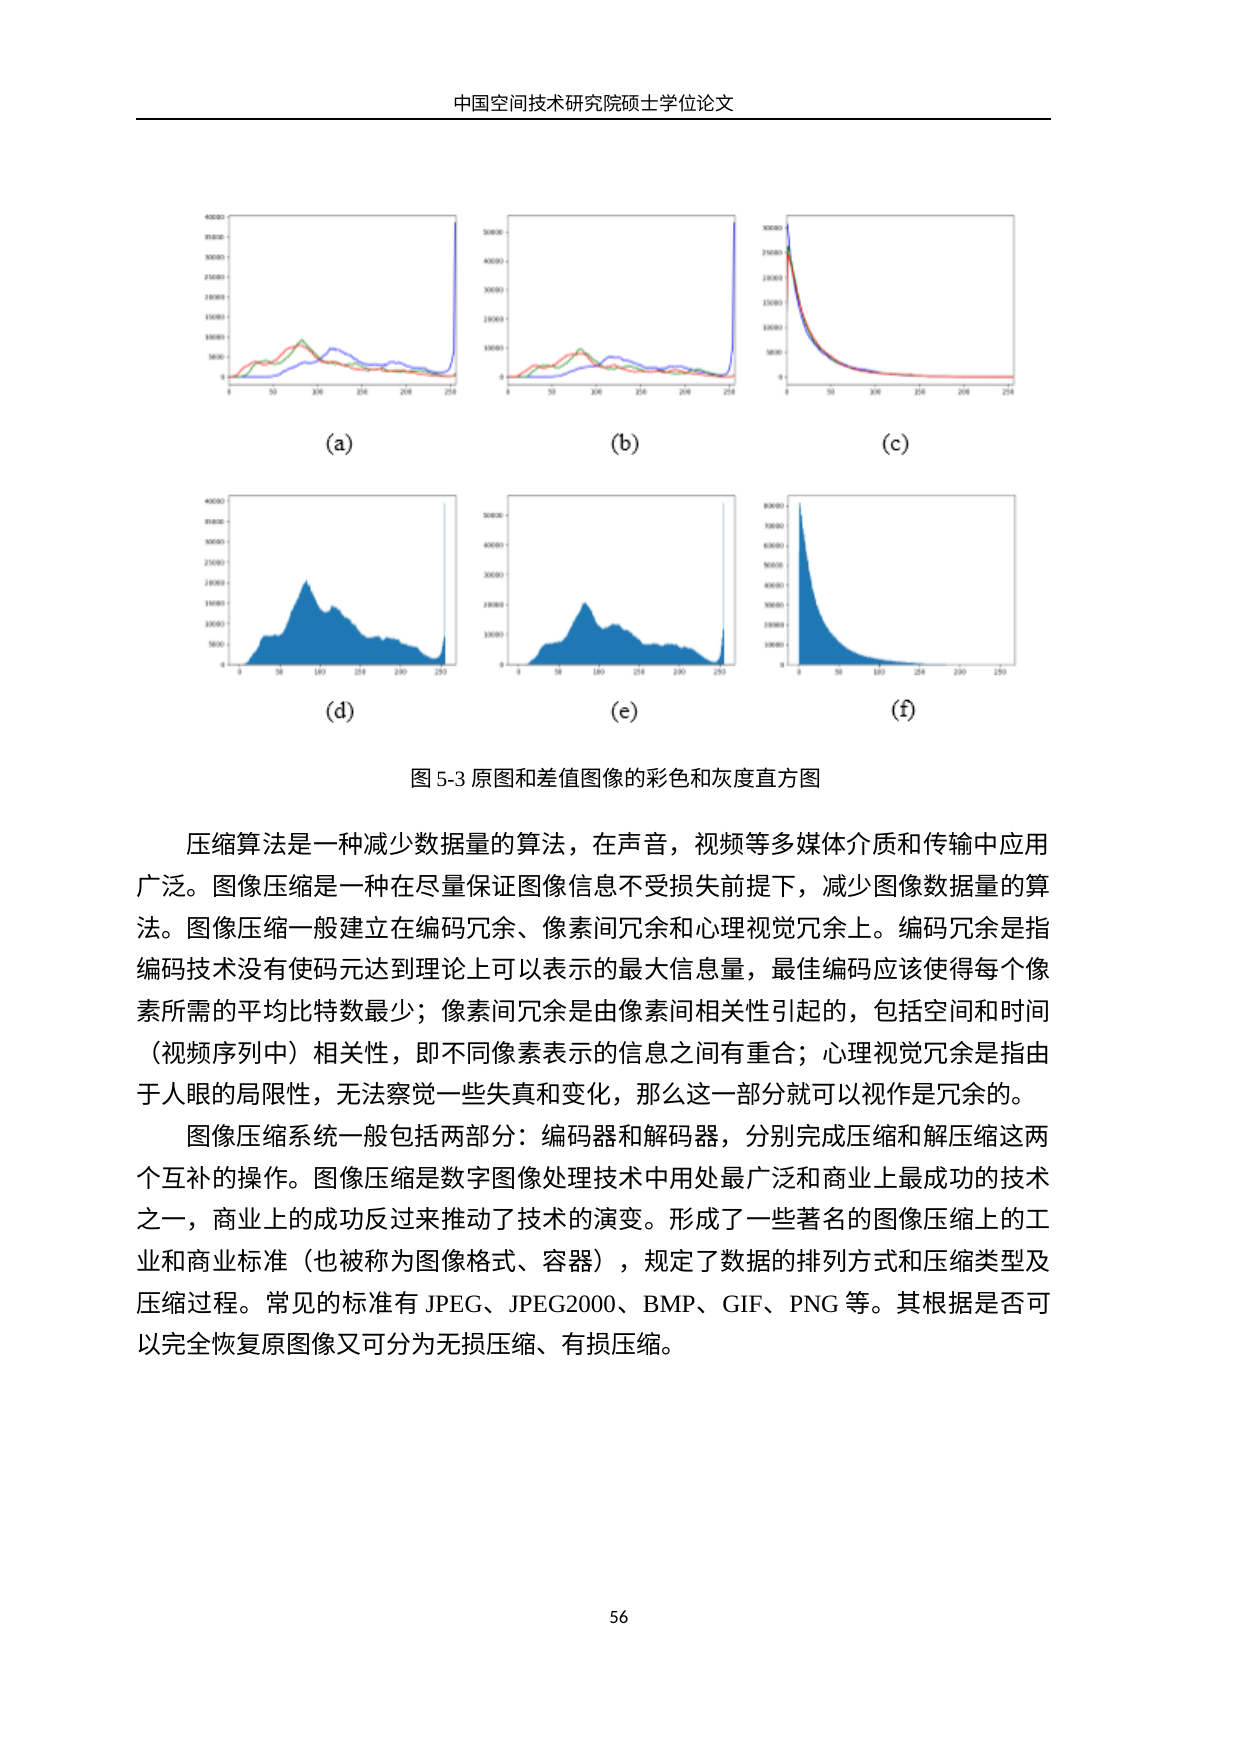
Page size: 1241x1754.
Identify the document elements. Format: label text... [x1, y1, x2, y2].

subtitle 图5-3 原图和差值图像的彩色和灰度直方图 [136, 766, 1051, 791]
text 压缩算法是一种减少数据量的算法，在声音，视频等多媒体介质和传输中应用广泛。图像压缩是一种在尽量保证图像信息不受损失前提下，减少图像数据量的算法。图像压缩一般建立在编码冗余、像素间冗余和心理视觉冗余上。编码冗余是指编码技术没有使码元达到理论上可以表示的最大信息量，最佳编码应该使得每个像素所需的平均比特数最少；像素间冗余是由像素间相关性引起的，包括空间和时间（视频序列中）相关性，即不同像素表示的信息之间有重合；心理视觉冗余是指由于人眼的局限性，无法察觉一些失真和变化，那么这一部分就可以视作是冗余的。 [136, 820, 1051, 1112]
text 图像压缩系统一般包括两部分：编码器和解码器，分别完成压缩和解压缩这两个互补的操作。图像压缩是数字图像处理技术中用处最广泛和商业上最成功的技术之一，商业上的成功反过来推动了技术的演变。形成了一些著名的图像压缩上的工业和商业标准（也被称为图像格式、容器），规定了数据的排列方式和压缩类型及压缩过程。常见的标准有JPEG、JPEG2000、BMP、GIF、PNG等。其根据是否可以完全恢复原图像又可分为无损压缩、有损压缩。 [136, 1112, 1051, 1362]
